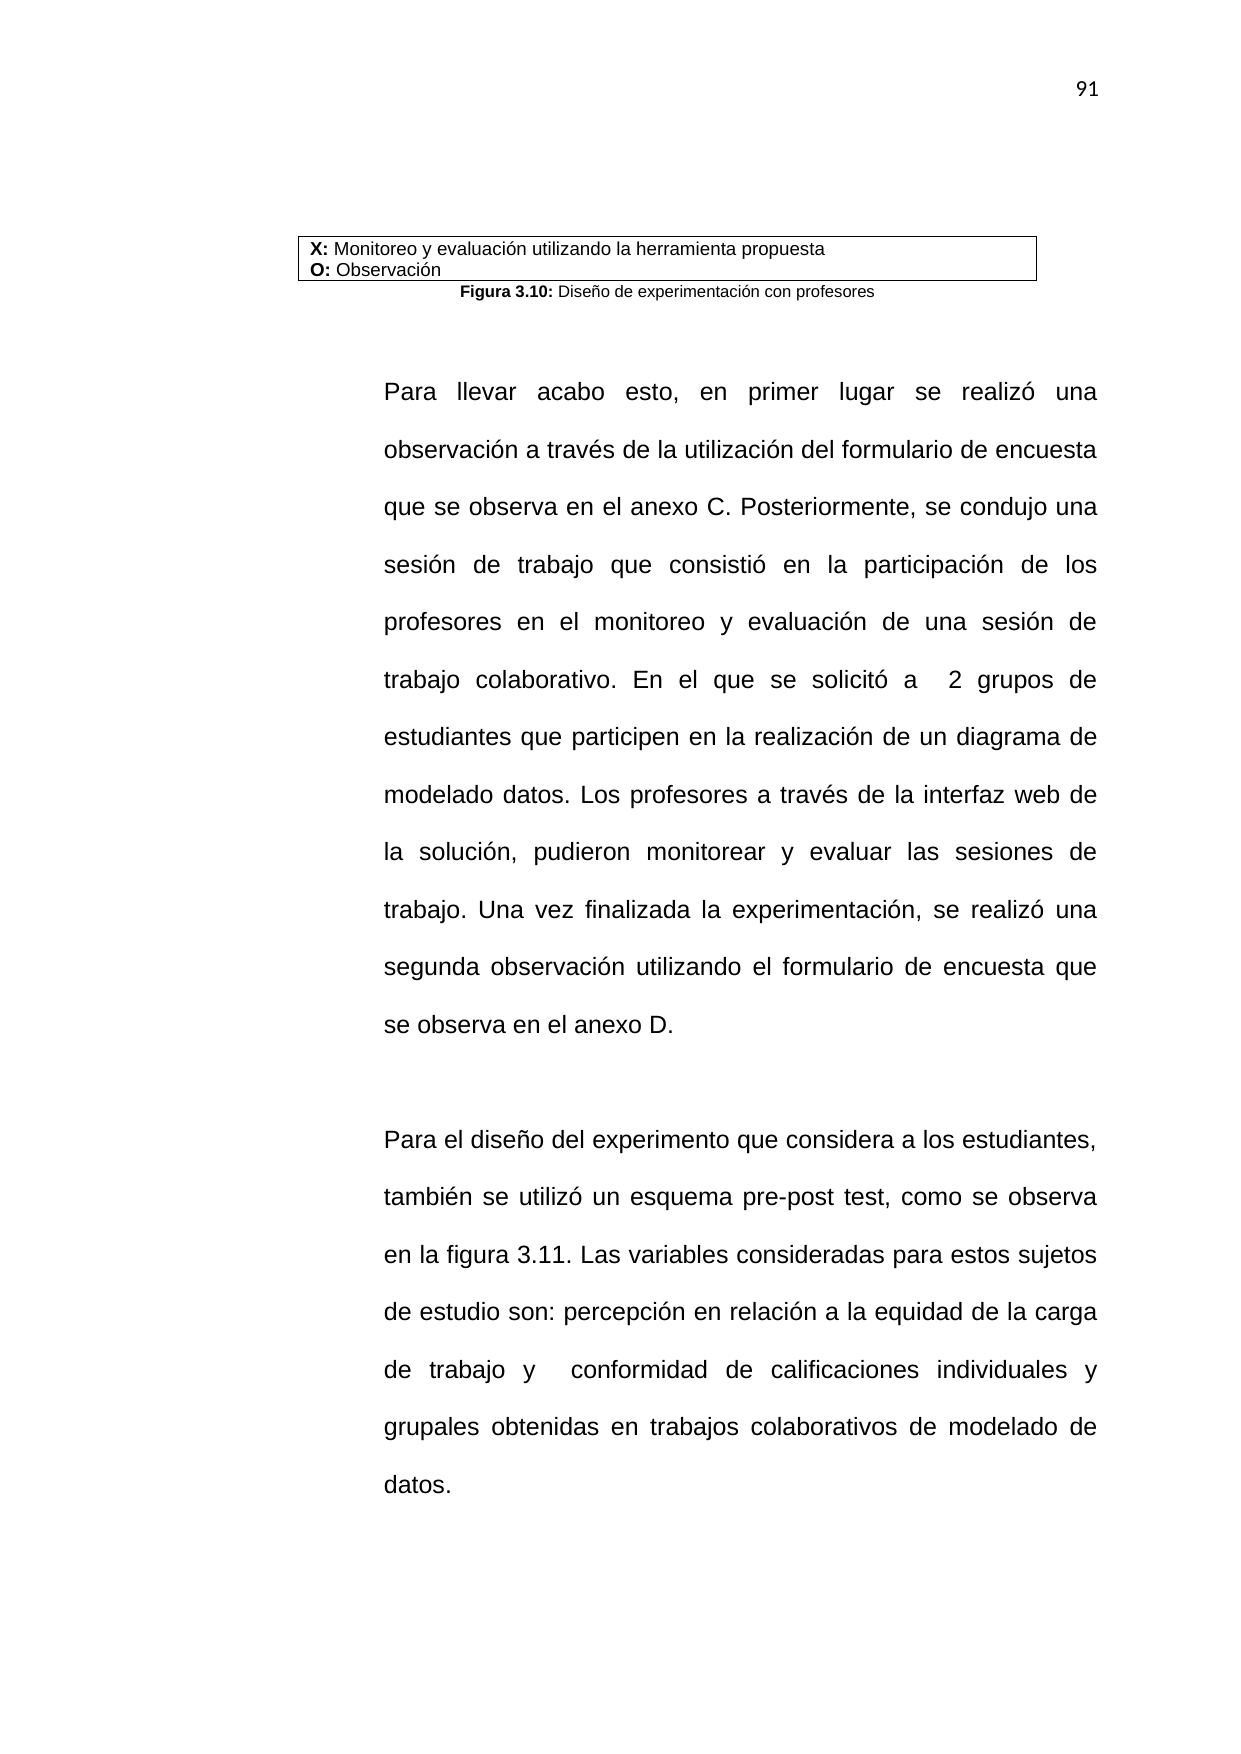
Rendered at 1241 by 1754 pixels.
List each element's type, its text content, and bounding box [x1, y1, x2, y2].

text Para llevar acabo esto, en primer lugar se realizó una observación a través de la utilización del formulario de encuesta que se observa en el anexo C. Posteriormente, se condujo una sesión de trabajo que consistió en la participación de los profesores en el monitoreo y evaluación de una sesión de trabajo colaborativo. En el que se solicitó a 2 grupos de estudiantes que participen en la realización de un diagrama de modelado datos. Los profesores a través de la interfaz web de la solución, pudieron monitorear y evaluar las sesiones de trabajo. Una vez finalizada la experimentación, se realizó una segunda observación utilizando el formulario de encuesta que se observa en el anexo D. [384, 377, 1098, 1038]
table_cell Figura 3.10: Diseño de experimentación con profesores [299, 281, 1036, 377]
text Para el diseño del experimento que considera a los estudiantes, también se utilizó un esquema pre-post test, como se observa en la figura 3.11. Las variables consideradas para estos sujetos de estudio son: percepción en relación a la equidad de la carga de trabajo y conformidad de calificaciones individuales y grupales obtenidas en trabajos colaborativos de modelado de datos. [384, 1125, 1098, 1498]
table_cell X: Monitoreo y evaluación utilizando la herramienta propuesta O: Observación [299, 237, 1036, 280]
